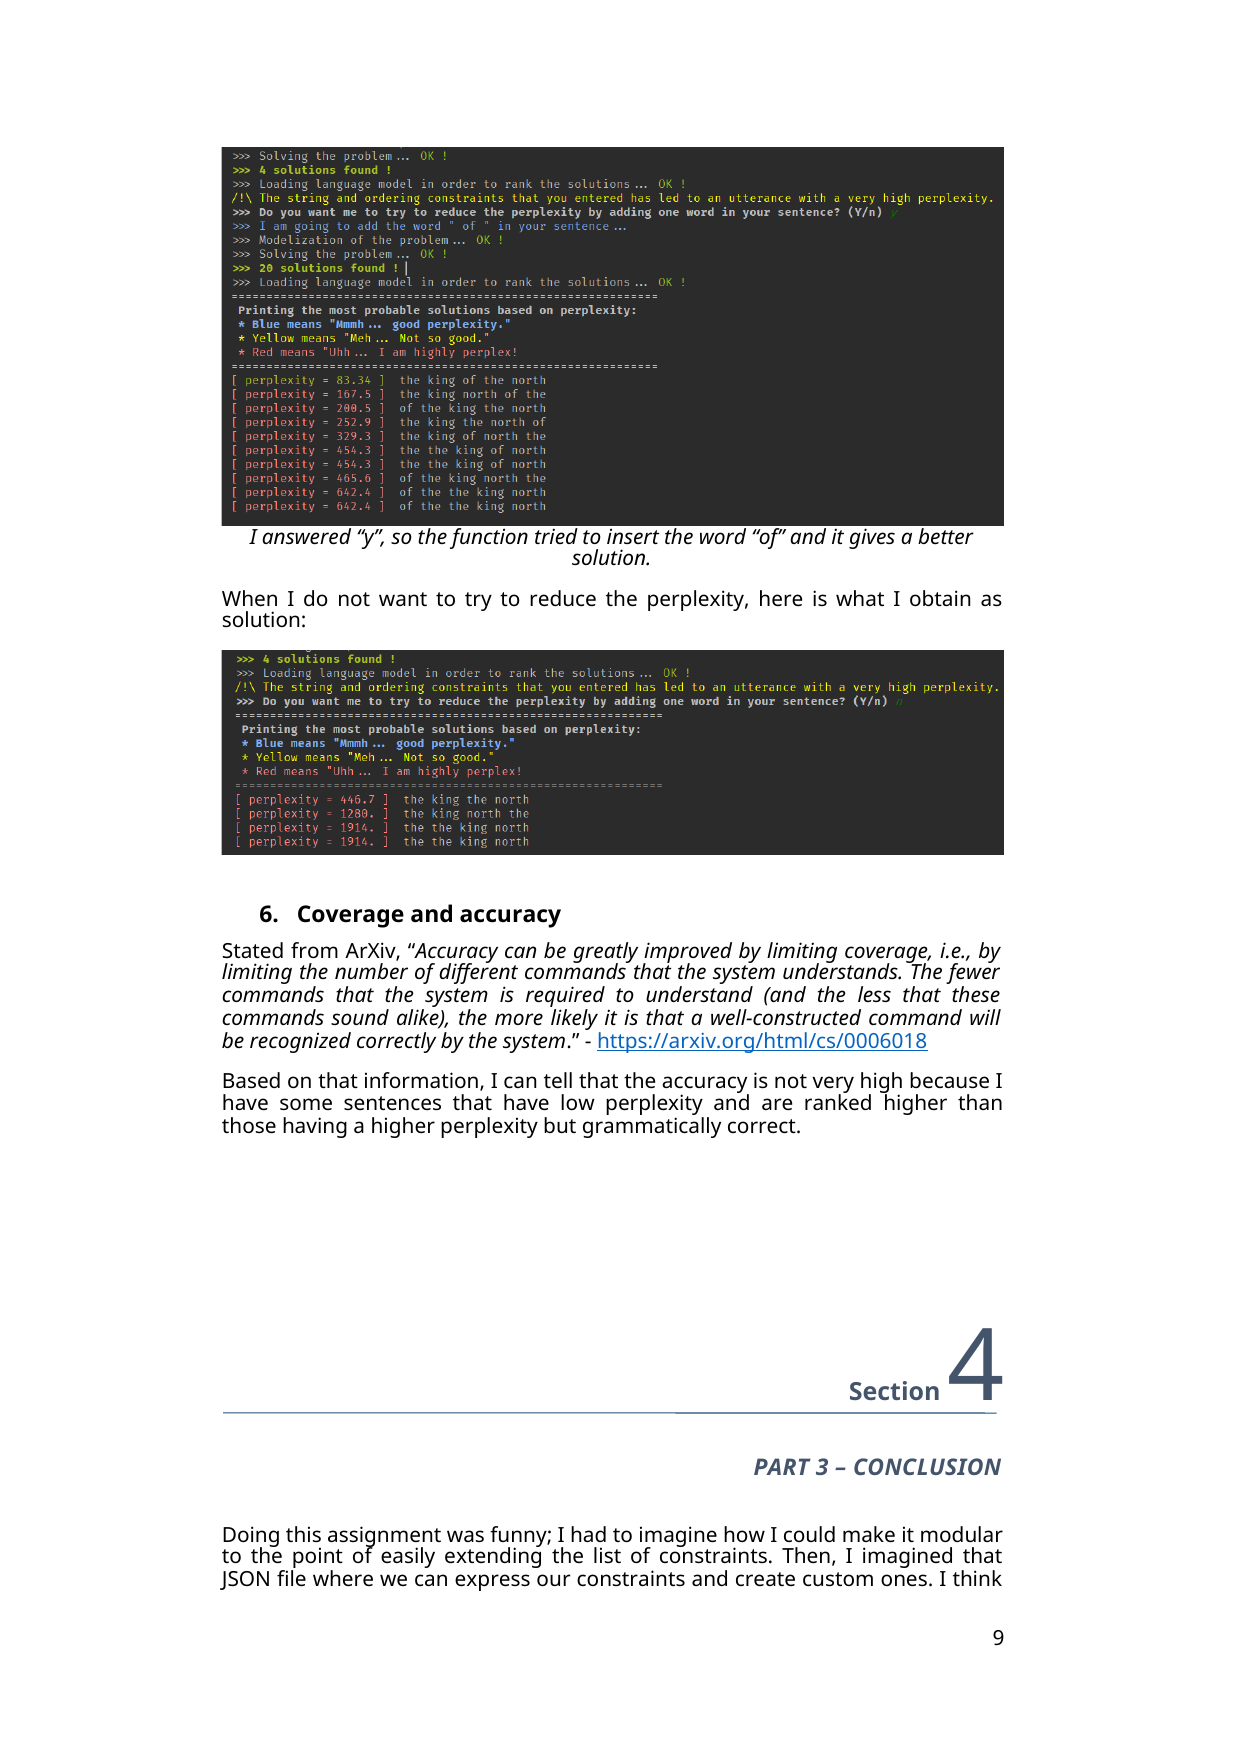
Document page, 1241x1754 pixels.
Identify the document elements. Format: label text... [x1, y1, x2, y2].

picture [221, 147, 1004, 526]
subtitle Part 3 – Conclusion [222, 1456, 1004, 1481]
text Based on that information, I can tell that the accuracy is not very high because I have some sentences that have low perplexity and are ranked higher than those having a higher perplexity but grammatically correct. [222, 1071, 1004, 1139]
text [222, 1524, 1004, 1592]
text When I do not want to try to reduce the perplexity, here is what I obtain as solution: [222, 588, 1004, 634]
picture [221, 650, 1004, 855]
text Stated from ArXiv, “Accuracy can be greatly improved by limiting coverage, i.e., by limiting the number of different commands that the system understands. The fewer commands that the system is required to understand (and the less that these commands sound alike), the more likely it is that a well-constructed command will be recognized correctly by the system.” - https://arxiv.org/html/cs/0006018 [222, 940, 1004, 1054]
subtitle Coverage and accuracy [259, 903, 1004, 928]
text I answered “y”, so the function tried to insert the word “of” and it gives a better solution. [222, 526, 1004, 571]
text Section 4 [222, 1313, 1004, 1422]
